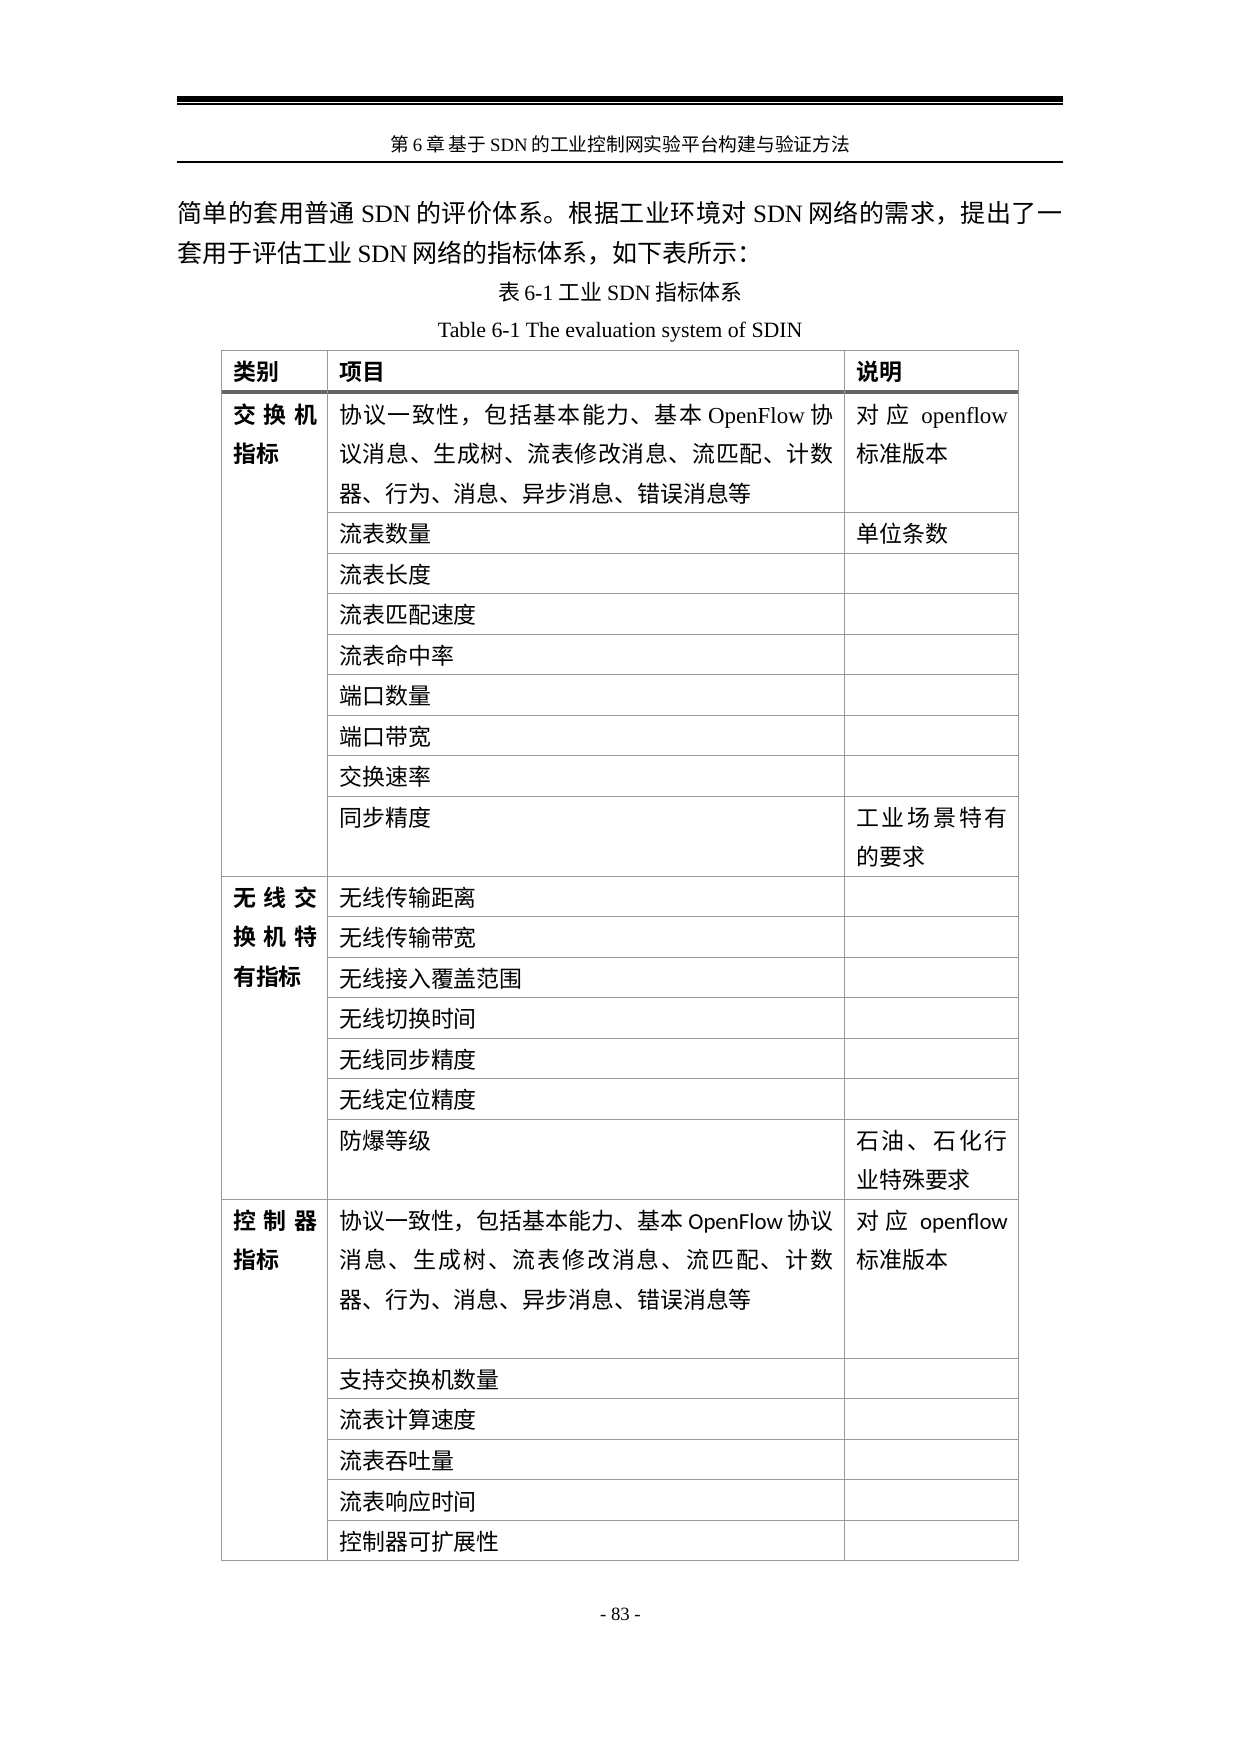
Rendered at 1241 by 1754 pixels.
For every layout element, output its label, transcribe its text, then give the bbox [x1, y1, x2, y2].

table_cell [845, 1079, 1018, 1119]
table_cell [845, 554, 1018, 593]
table_cell [845, 594, 1018, 633]
table_cell 控制器指标 [222, 1200, 327, 1560]
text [177, 192, 1063, 271]
table_cell [845, 1521, 1018, 1560]
table_cell 工业场景特有的要求 [845, 797, 1018, 876]
table_cell 支持交换机数量 [328, 1359, 844, 1398]
table_cell [845, 1039, 1018, 1078]
table_cell 协议一致性，包括基本能力、基本OpenFlow协议消息、生成树、流表修改消息、流匹配、计数器、行为、消息、异步消息、错误消息等 [328, 1200, 844, 1358]
table_cell 端口数量 [328, 675, 844, 714]
text 表6-1 工业SDN指标体系 [177, 271, 1063, 310]
table_cell 无线定位精度 [328, 1079, 844, 1119]
table_header 说明 [845, 351, 1018, 390]
table_cell 交换速率 [328, 756, 844, 796]
table_cell [845, 1440, 1018, 1479]
table_cell 无线同步精度 [328, 1039, 844, 1078]
table_cell 端口带宽 [328, 716, 844, 755]
table_cell [845, 877, 1018, 916]
table_cell 流表响应时间 [328, 1480, 844, 1520]
table_cell [845, 1359, 1018, 1398]
table_header 项目 [328, 351, 844, 390]
table_cell 防爆等级 [328, 1120, 844, 1199]
table_cell 无线接入覆盖范围 [328, 958, 844, 997]
table_cell 协议一致性，包括基本能力、基本OpenFlow协议消息、生成树、流表修改消息、流匹配、计数器、行为、消息、异步消息、错误消息等 [328, 394, 844, 512]
table_cell [845, 1399, 1018, 1439]
table_cell 流表计算速度 [328, 1399, 844, 1439]
table_cell 无线交换机特有指标 [222, 877, 327, 1199]
text Table 6-1 The evaluation system of SDIN [177, 310, 1063, 350]
table_cell 流表数量 [328, 513, 844, 552]
table_cell [845, 675, 1018, 714]
table_cell [845, 635, 1018, 674]
table_cell 交换机指标 [222, 394, 327, 876]
table_cell 单位条数 [845, 513, 1018, 552]
table_cell [845, 1480, 1018, 1520]
table_cell 对应openflow标准版本 [845, 1200, 1018, 1358]
table_cell 流表长度 [328, 554, 844, 593]
table_cell 同步精度 [328, 797, 844, 876]
table_cell 流表吞吐量 [328, 1440, 844, 1479]
table_cell 无线传输距离 [328, 877, 844, 916]
table_cell 流表命中率 [328, 635, 844, 674]
table_cell 流表匹配速度 [328, 594, 844, 633]
table_cell 无线传输带宽 [328, 917, 844, 957]
table_cell 无线切换时间 [328, 998, 844, 1038]
table_header 类别 [222, 351, 327, 390]
table_cell [845, 716, 1018, 755]
table_cell 对应openflow标准版本 [845, 394, 1018, 512]
table_cell 控制器可扩展性 [328, 1521, 844, 1560]
table_cell [845, 958, 1018, 997]
table_cell [845, 998, 1018, 1038]
table_cell 石油、石化行业特殊要求 [845, 1120, 1018, 1199]
table_cell [845, 917, 1018, 957]
table_cell [845, 756, 1018, 796]
